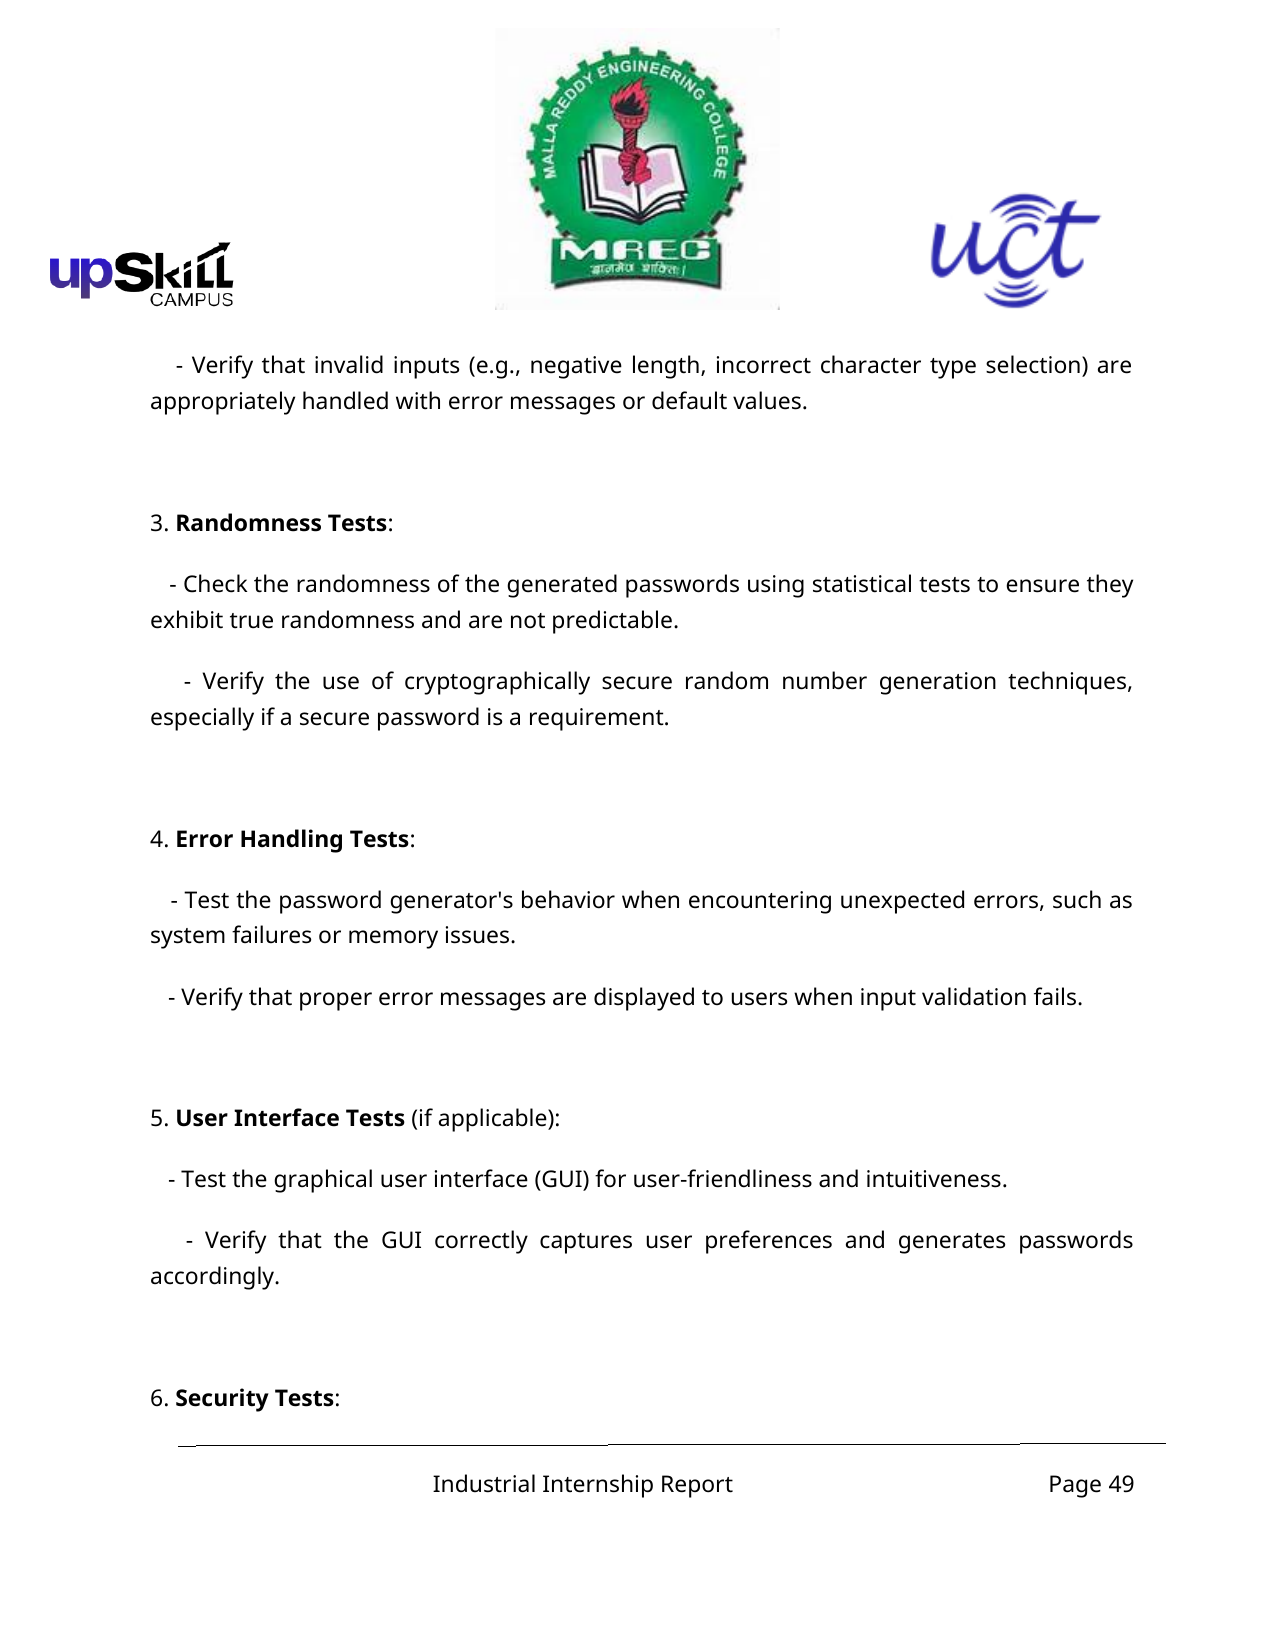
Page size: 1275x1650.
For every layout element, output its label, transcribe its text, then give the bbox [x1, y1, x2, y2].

text 5. User Interface Tests (if applicable): [150, 1102, 1134, 1133]
text - Verify that invalid inputs (e.g., negative length, incorrect character type selection) are appropriately handled with error messages or default values. [150, 349, 1134, 416]
text - Verify the use of cryptographically secure random number generation techniques, especially if a secure password is a requirement. [150, 665, 1134, 732]
text - Verify that the GUI correctly captures user preferences and generates passwords accordingly. [150, 1224, 1134, 1291]
text 6. Security Tests: [150, 1382, 1134, 1413]
text - Test the password generator's behavior when encountering unexpected errors, such as system failures or memory issues. [150, 883, 1134, 951]
text 3. Randomness Tests: [150, 507, 1134, 538]
text - Test the graphical user interface (GUI) for user-friendliness and intuitiveness. [150, 1163, 1134, 1194]
text 4. Error Handling Tests: [150, 823, 1134, 854]
text - Check the randomness of the generated passwords using statistical tests to ensure they exhibit true randomness and are not predictable. [150, 568, 1134, 635]
text - Verify that proper error messages are displayed to users when input validation fails. [150, 980, 1134, 1012]
